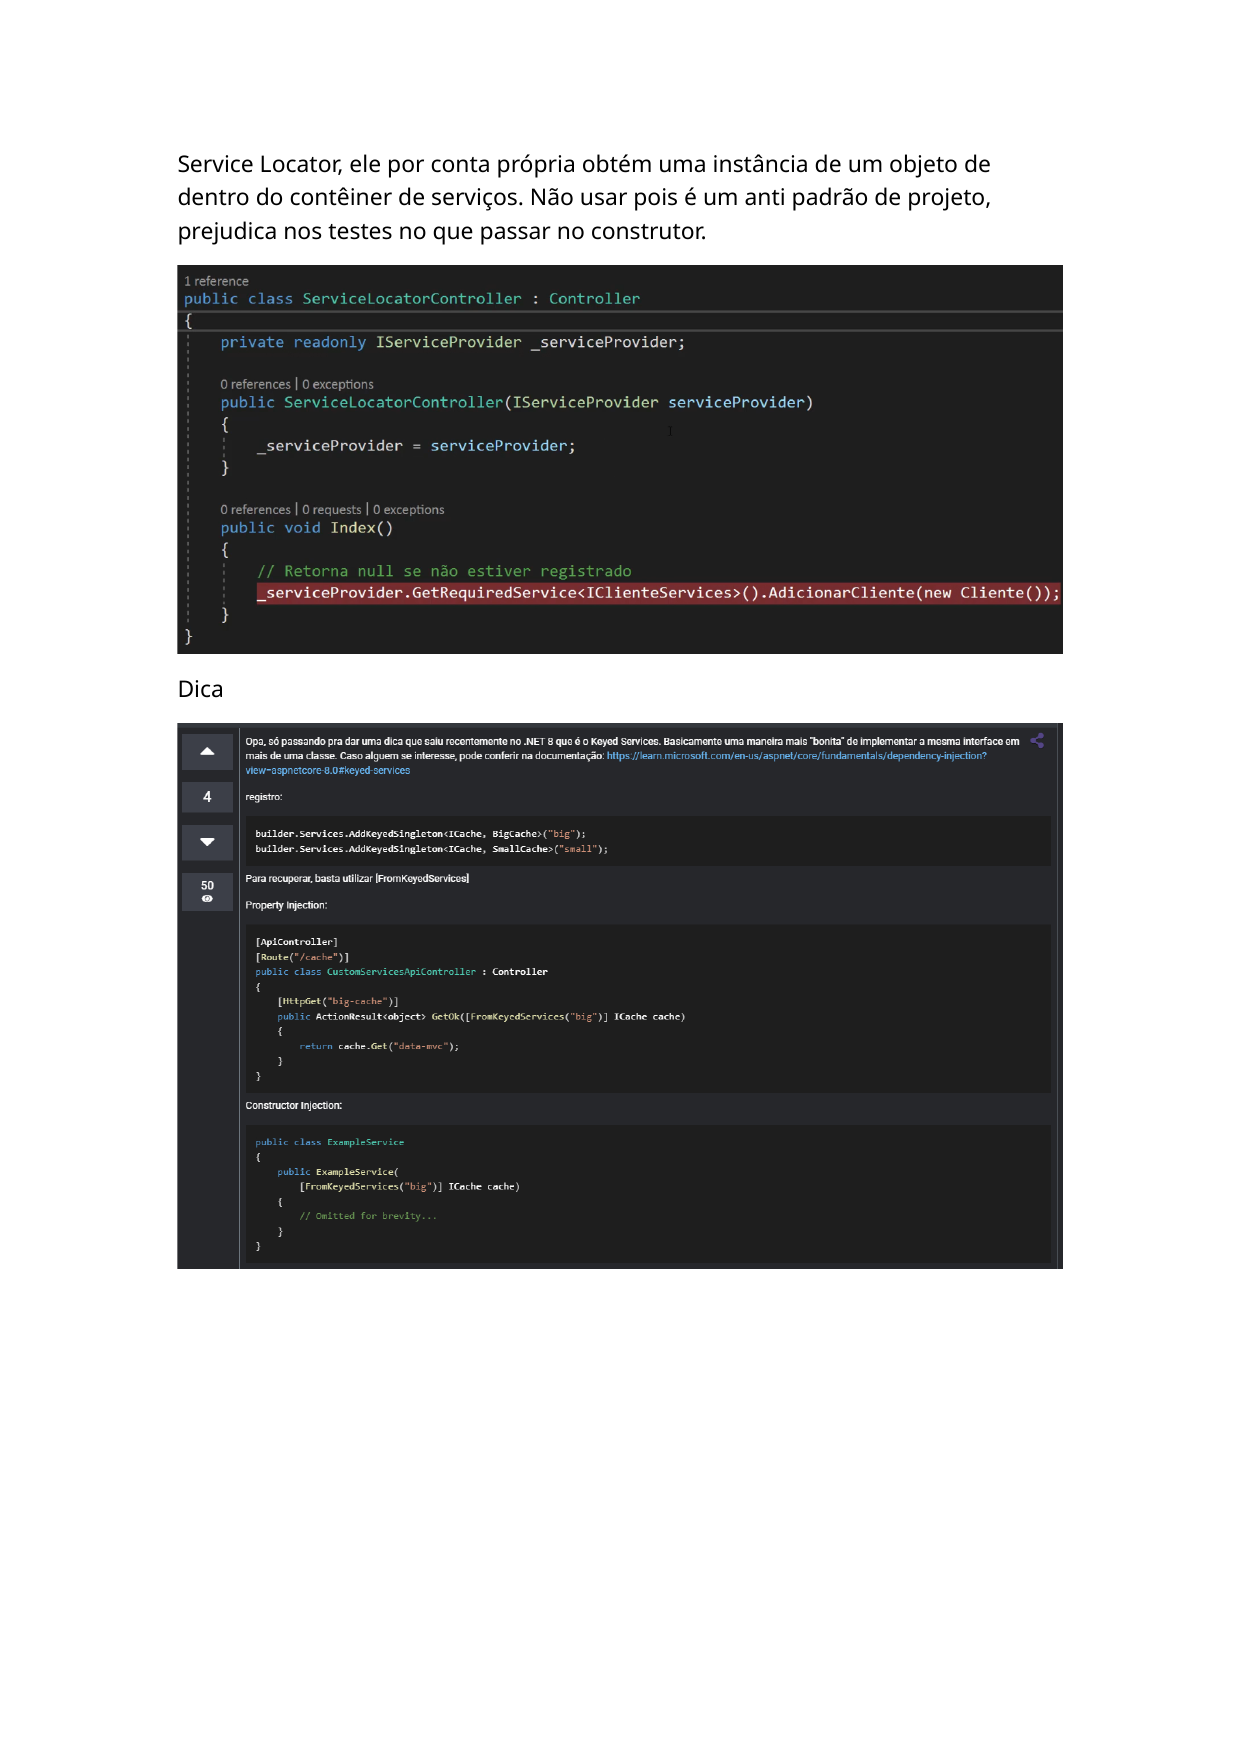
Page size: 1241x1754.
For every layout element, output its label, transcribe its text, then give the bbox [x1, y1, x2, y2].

picture [177, 723, 1063, 1269]
text Service Locator, ele por conta própria obtém uma instância de um objeto de dentro do contêiner de serviços. Não usar pois é um anti padrão de projeto, prejudica nos testes no que passar no construtor. [177, 148, 1063, 246]
picture [177, 265, 1063, 654]
text Dica [177, 673, 1063, 704]
